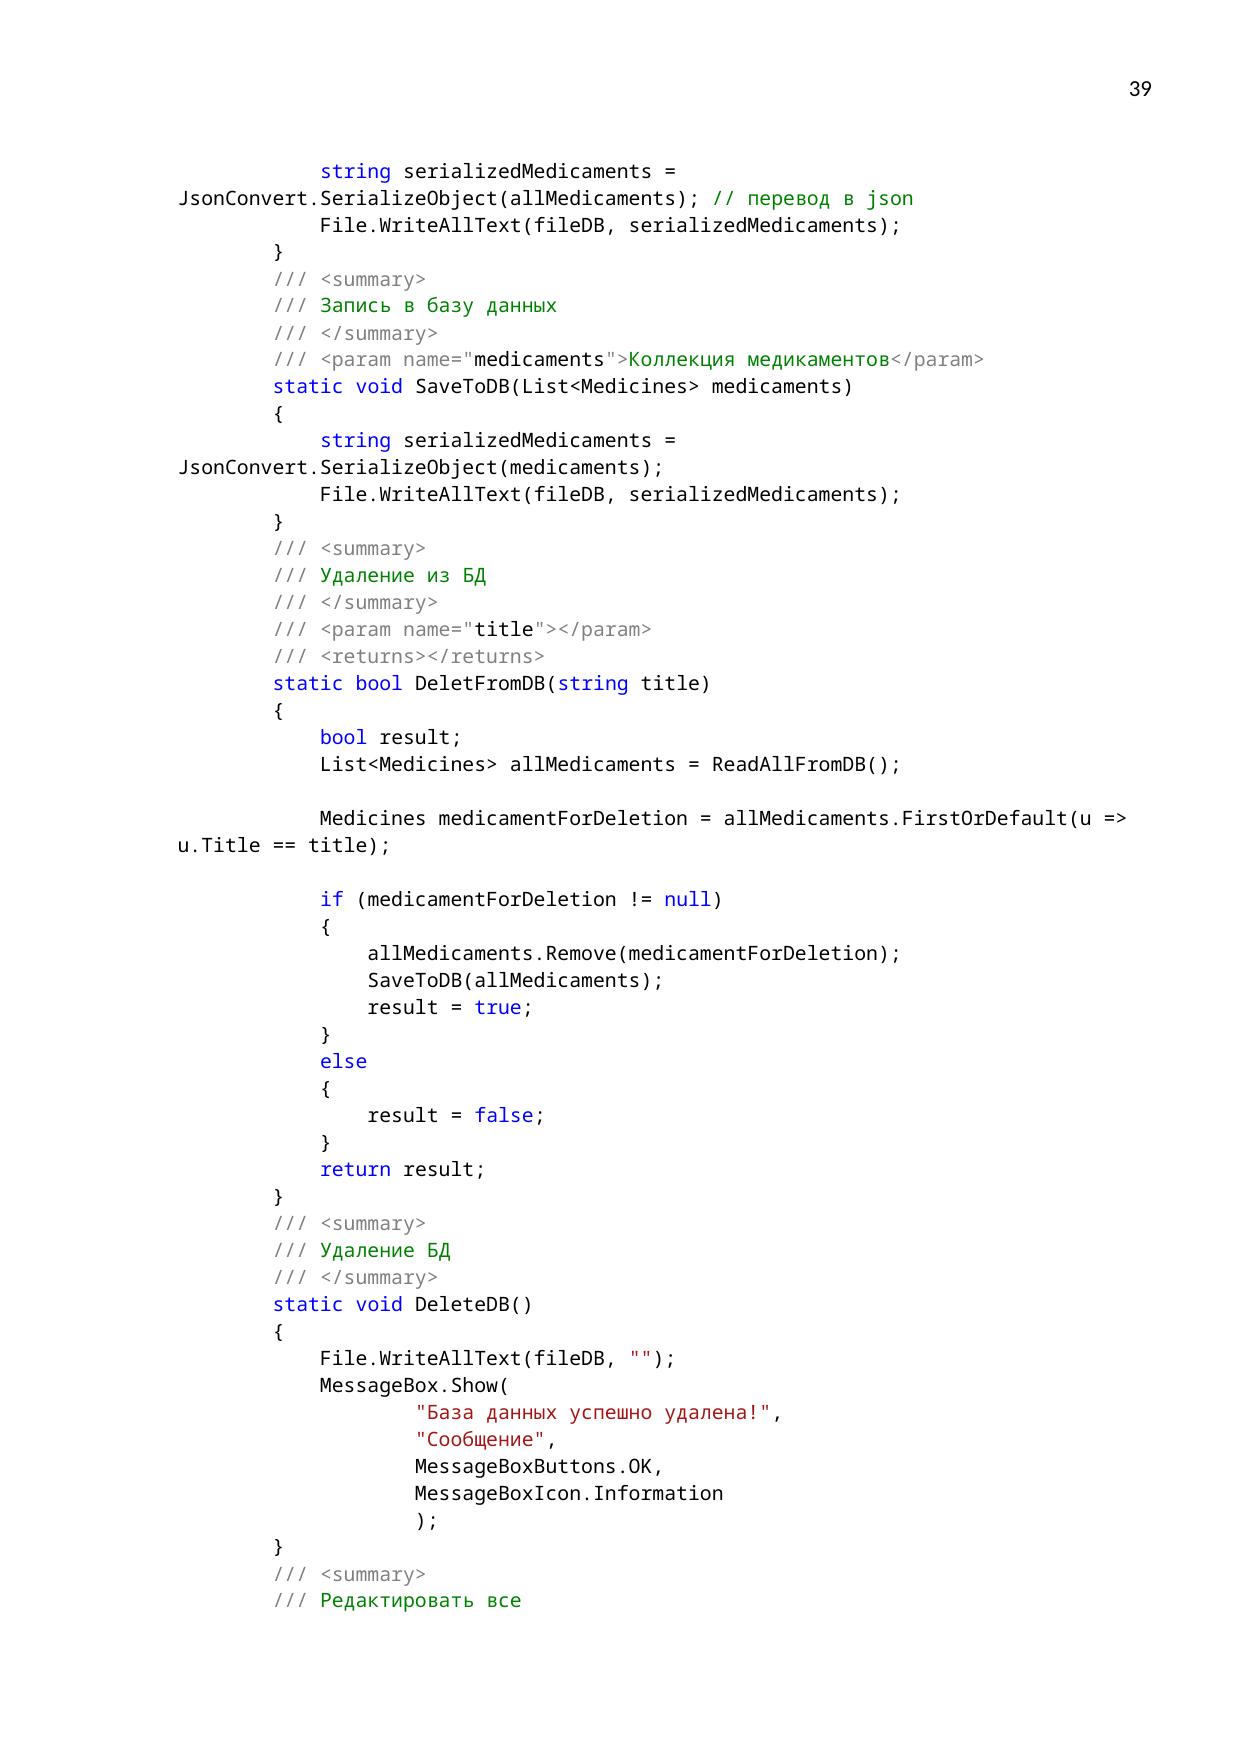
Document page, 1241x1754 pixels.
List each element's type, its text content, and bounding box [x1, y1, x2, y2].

text ); [177, 1506, 1152, 1533]
text return result; [177, 1155, 1152, 1182]
text /// <summary> [177, 1209, 1152, 1236]
text /// Удаление БД [177, 1236, 1152, 1263]
text Medicines medicamentForDeletion = allMedicaments.FirstOrDefault(u => u.Title == title); [177, 804, 1152, 858]
text string serializedMedicaments = JsonConvert.SerializeObject(medicaments); [177, 427, 1152, 481]
text MessageBoxButtons.OK, [177, 1452, 1152, 1479]
text /// <param name="medicaments">Коллекция медикаментов</param> [177, 346, 1152, 373]
text /// </summary> [177, 588, 1152, 616]
text List<Medicines> allMedicaments = ReadAllFromDB(); [177, 750, 1152, 777]
text { [177, 696, 1152, 723]
text File.WriteAllText(fileDB, serializedMedicaments); [177, 211, 1152, 238]
text MessageBox.Show( [177, 1371, 1152, 1398]
text } [177, 508, 1152, 534]
text File.WriteAllText(fileDB, serializedMedicaments); [177, 481, 1152, 508]
text /// Запись в базу данных [177, 292, 1152, 319]
text "База данных успешно удалена!", [177, 1398, 1152, 1425]
text File.WriteAllText(fileDB, ""); [177, 1344, 1152, 1371]
text } [177, 1020, 1152, 1047]
text /// Редактировать все [177, 1587, 1152, 1614]
text SaveToDB(allMedicaments); [177, 966, 1152, 993]
text static bool DeletFromDB(string title) [177, 669, 1152, 696]
text else [177, 1047, 1152, 1074]
text /// <summary> [177, 265, 1152, 292]
text static void DeleteDB() [177, 1290, 1152, 1317]
text /// <param name="title"></param> [177, 616, 1152, 642]
text { [177, 1074, 1152, 1101]
text } [177, 1182, 1152, 1209]
text { [177, 400, 1152, 427]
text /// <summary> [177, 1560, 1152, 1587]
text { [177, 1317, 1152, 1344]
text /// </summary> [177, 319, 1152, 346]
text } [177, 1533, 1152, 1560]
text "Сообщение", [177, 1425, 1152, 1452]
text string serializedMedicaments = JsonConvert.SerializeObject(allMedicaments); // перевод в json [177, 157, 1152, 211]
text /// Удаление из БД [177, 562, 1152, 588]
text /// <returns></returns> [177, 642, 1152, 669]
text bool result; [177, 723, 1152, 750]
text { [177, 912, 1152, 939]
text } [177, 1128, 1152, 1155]
text /// </summary> [177, 1263, 1152, 1290]
text static void SaveToDB(List<Medicines> medicaments) [177, 373, 1152, 400]
text } [177, 238, 1152, 265]
text if (medicamentForDeletion != null) [177, 885, 1152, 912]
text result = false; [177, 1101, 1152, 1128]
text result = true; [177, 993, 1152, 1020]
text allMedicaments.Remove(medicamentForDeletion); [177, 939, 1152, 966]
text MessageBoxIcon.Information [177, 1479, 1152, 1506]
text /// <summary> [177, 534, 1152, 562]
